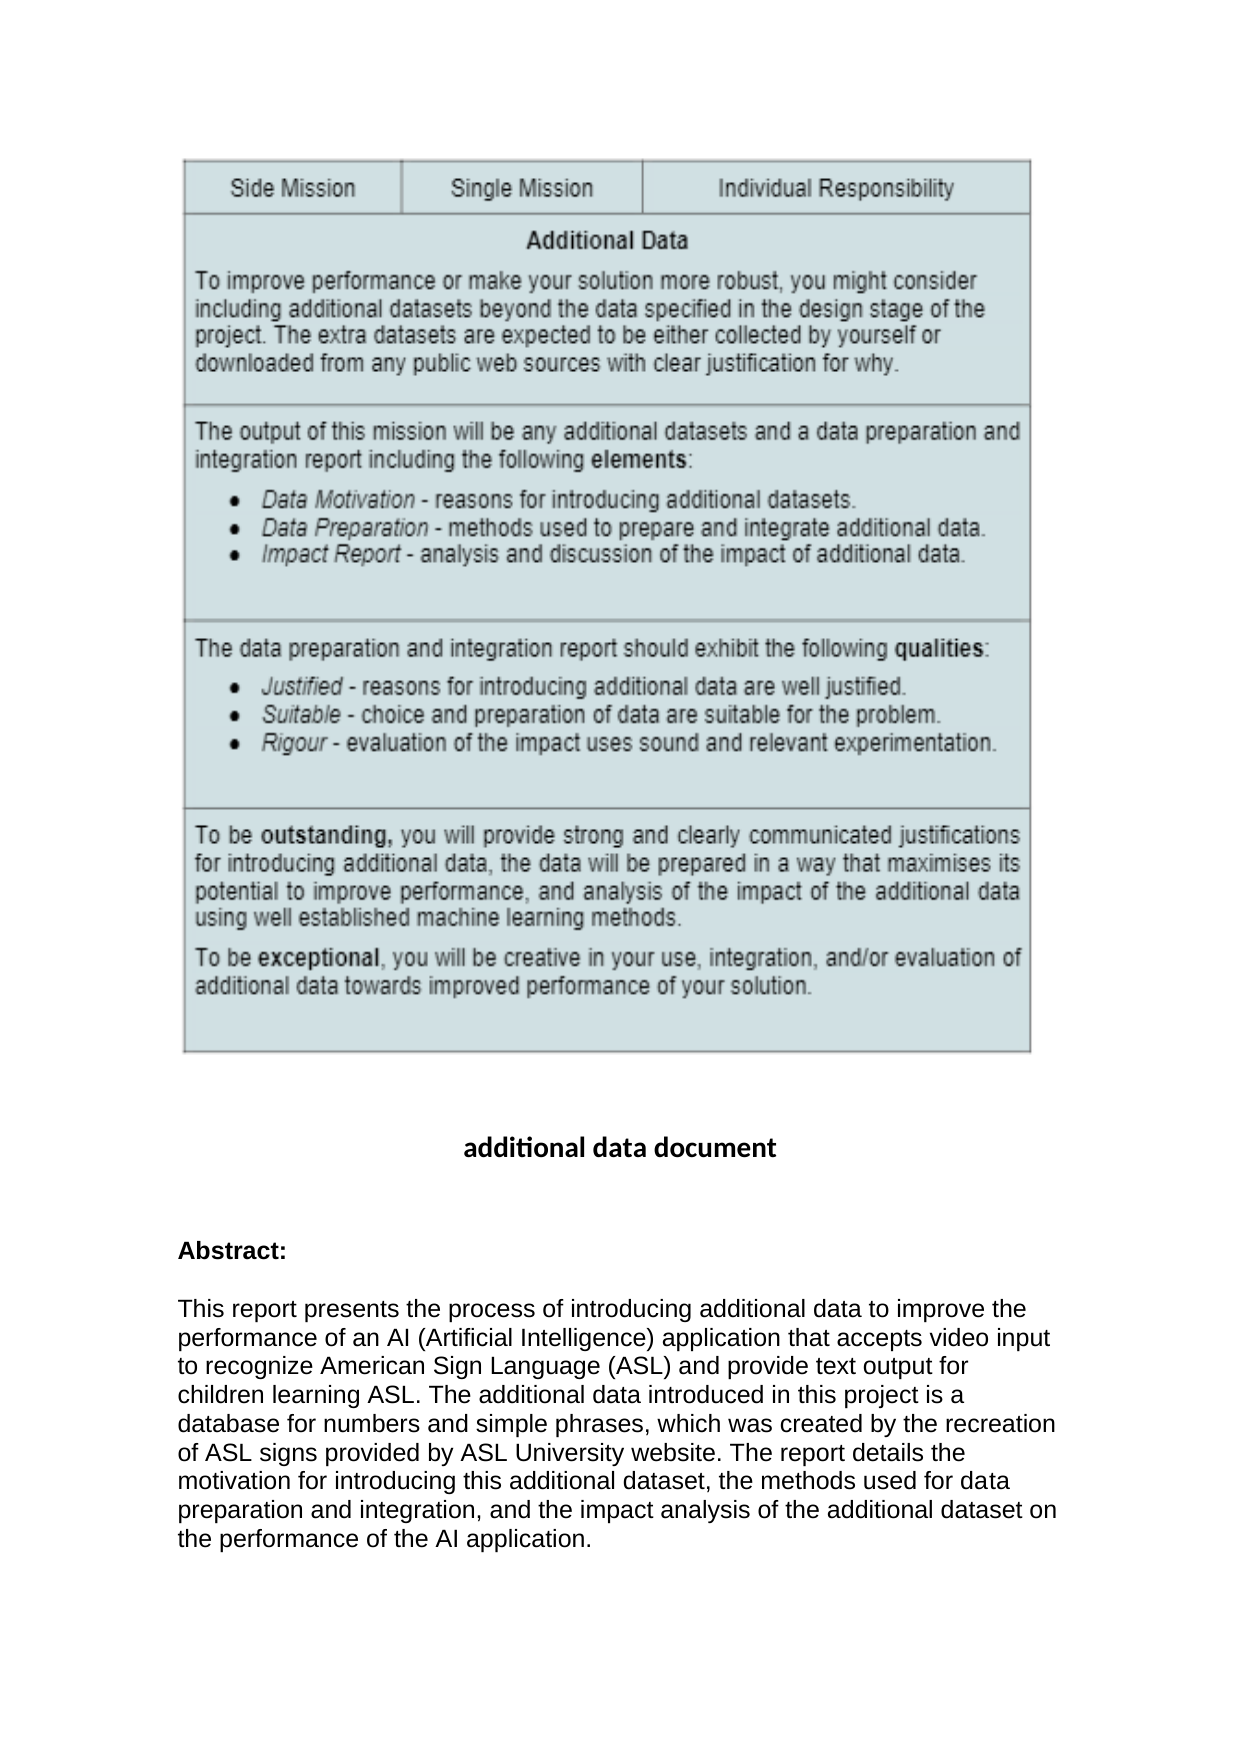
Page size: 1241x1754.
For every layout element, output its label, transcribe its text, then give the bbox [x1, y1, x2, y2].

text additional data document [177, 1129, 1063, 1165]
text This report presents the process of introducing additional data to improve the performance of an AI (Artificial Intelligence) application that accepts video input to recognize American Sign Language (ASL) and provide text output for children learning ASL. The additional data introduced in this project is a database for numbers and simple phrases, which was created by the recreation of ASL signs provided by ASL University website. The report details the motivation for introducing this additional dataset, the methods used for data preparation and integration, and the impact analysis of the additional dataset on the performance of the AI application. [177, 1294, 1063, 1553]
text Abstract: [177, 1236, 1063, 1265]
picture [177, 147, 1039, 1069]
